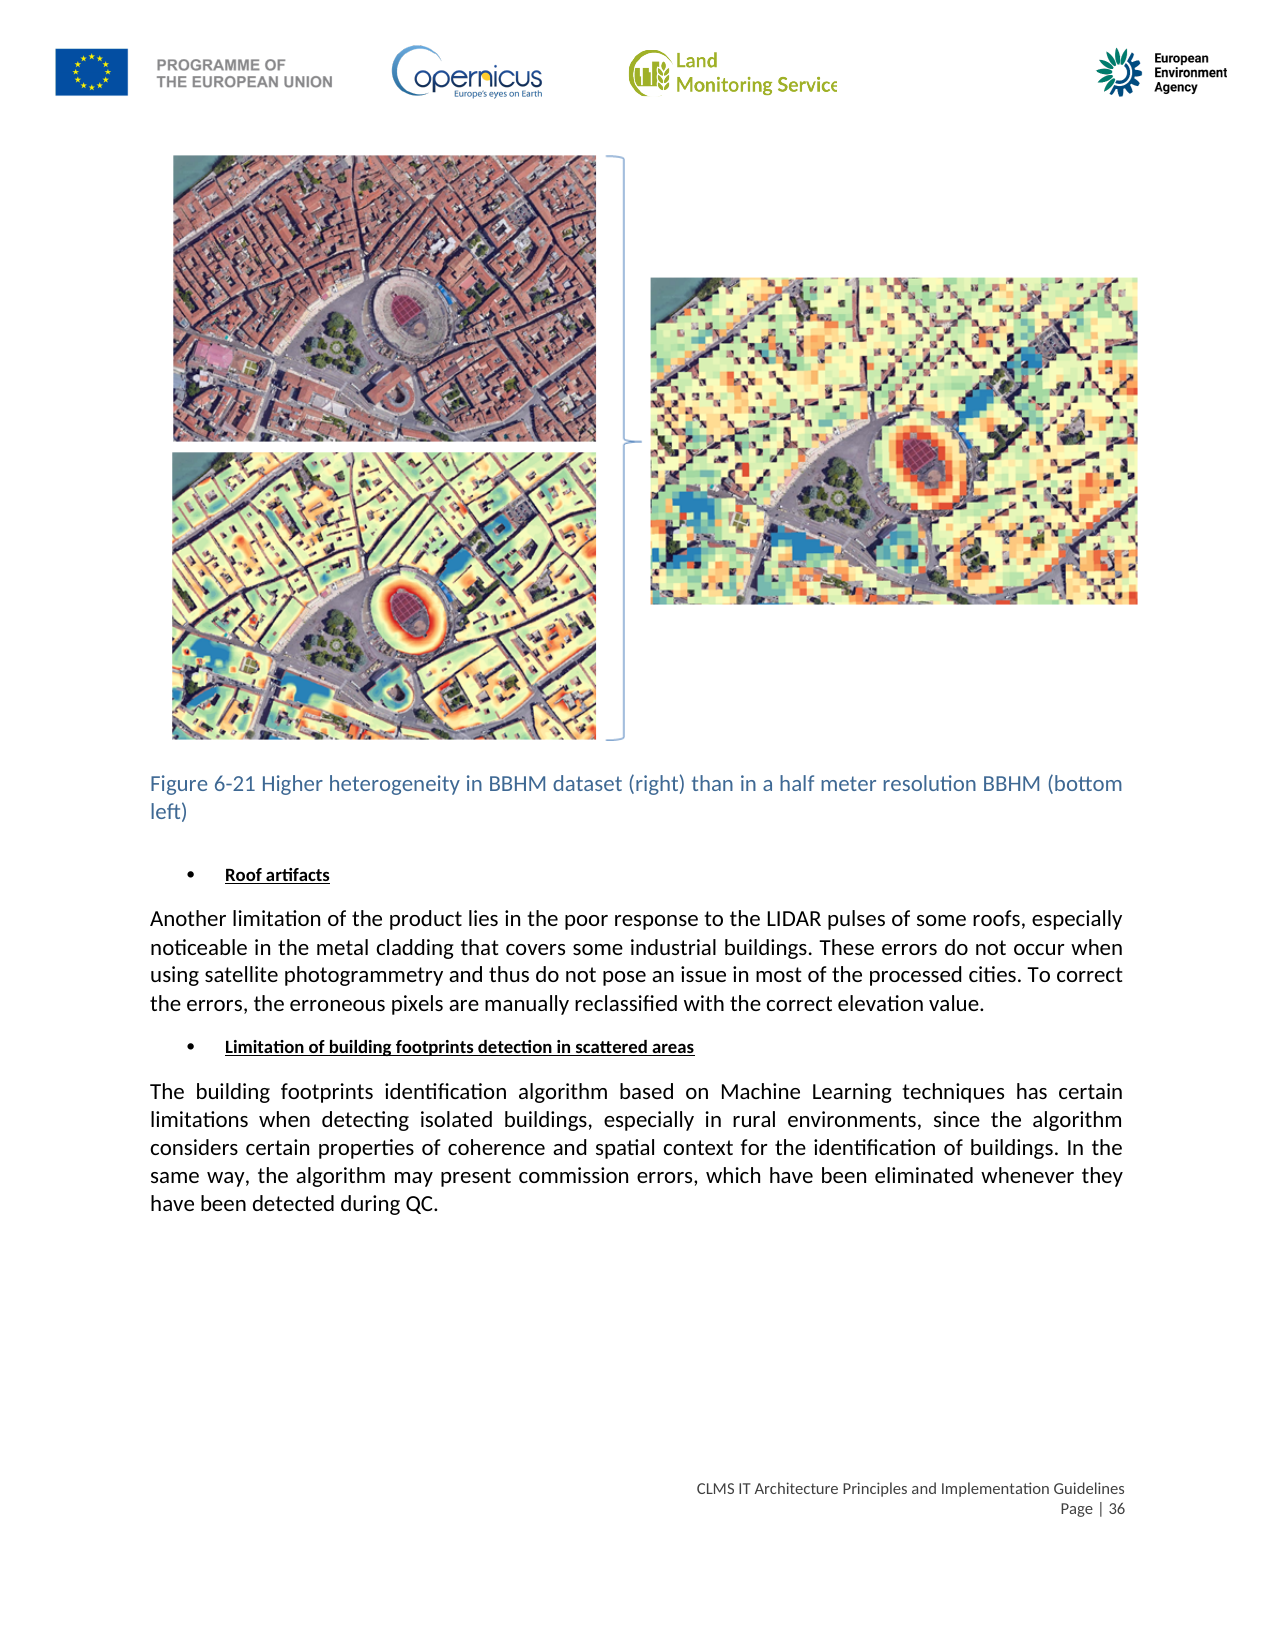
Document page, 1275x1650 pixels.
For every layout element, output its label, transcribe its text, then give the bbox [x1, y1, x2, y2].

text Another limitation of the product lies in the poor response to the LIDAR pulses of some roofs, especially noticeable in the metal cladding that covers some industrial buildings. These errors do not occur when using satellite photogrammetry and thus do not pose an issue in most of the processed cities. To correct the errors, the erroneous pixels are manually reclassified with the correct elevation value. [150, 904, 1125, 1017]
picture [168, 150, 1144, 745]
picture [29, 21, 351, 124]
picture [371, 15, 560, 130]
text The building footprints identification algorithm based on Machine Learning techniques has certain limitations when detecting isolated buildings, especially in rural environments, since the algorithm considers certain properties of coherence and spatial context for the identification of buildings. In the same way, the algorithm may present commission errors, which have been eliminated whenever they have been detected during QC. [150, 1077, 1125, 1217]
list Roof artifacts [187, 863, 1125, 886]
text Figure 6‑21 Higher heterogeneity in BBHM dataset (right) than in a half meter resolution BBHM (bottom left) [150, 769, 1125, 825]
picture [1094, 46, 1228, 97]
list Limitation of building footprints detection in scattered areas [187, 1035, 1125, 1058]
picture [628, 50, 837, 97]
